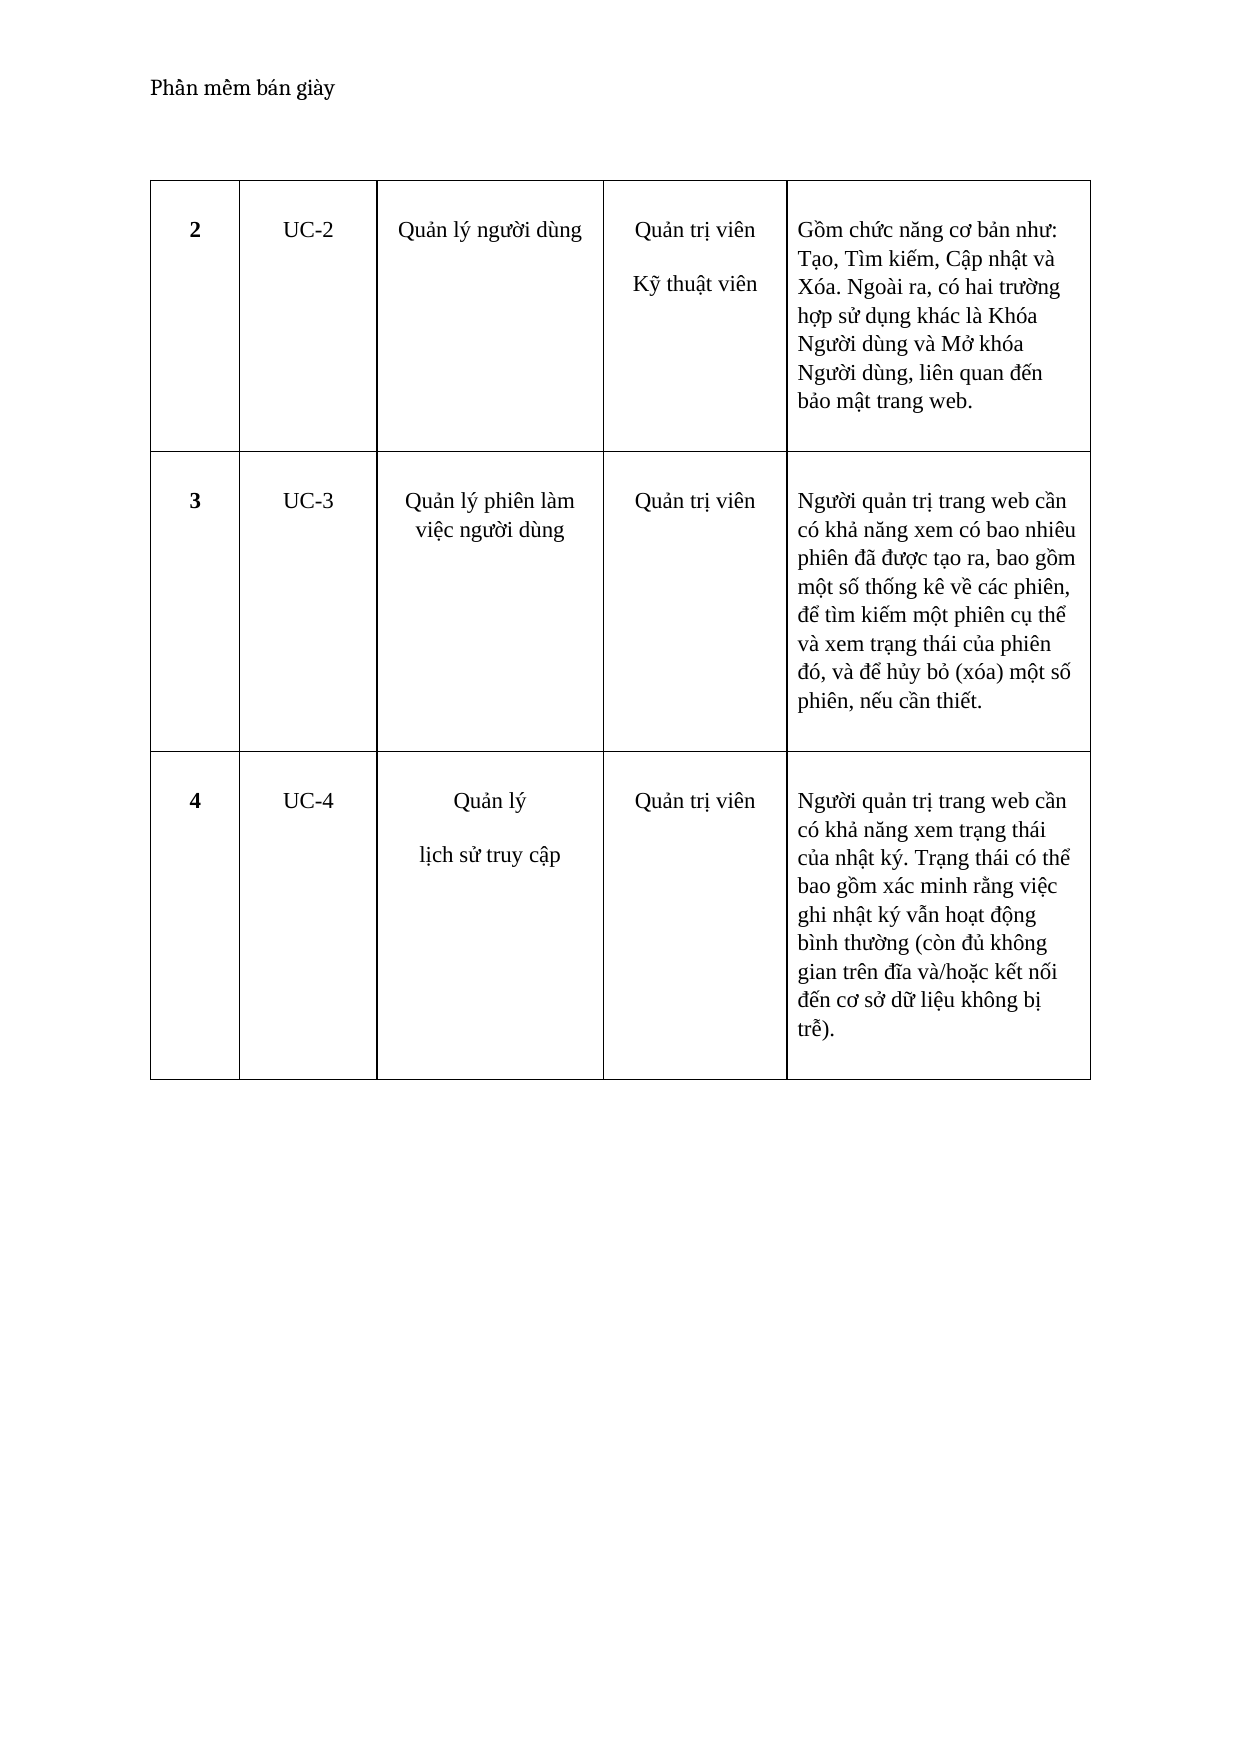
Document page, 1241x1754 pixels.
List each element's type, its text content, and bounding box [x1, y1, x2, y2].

table_cell Quản lý phiên làm việc người dùng [378, 452, 603, 751]
table_cell 3 [151, 452, 239, 751]
table_cell Quản trị viên [604, 752, 786, 1078]
table_cell UC-2 [240, 181, 376, 451]
table_cell Quản lý người dùng [378, 181, 603, 451]
table_cell Quản trị viên Kỹ thuật viên [604, 181, 786, 451]
table_cell UC-3 [240, 452, 376, 751]
table_cell Gồm chức năng cơ bản như: Tạo, Tìm kiếm, Cập nhật và Xóa. Ngoài ra, có hai trường hợp sử dụng khác là Khóa Người dùng và Mở khóa Người dùng, liên quan đến bảo mật trang web. [788, 181, 1090, 451]
table_cell Quản lý lịch sử truy cập [378, 752, 603, 1078]
table_cell 4 [151, 752, 239, 1078]
table_cell Người quản trị trang web cần có khả năng xem trạng thái của nhật ký. Trạng thái có thể bao gồm xác minh rằng việc ghi nhật ký vẫn hoạt động bình thường (còn đủ không gian trên đĩa và/hoặc kết nối đến cơ sở dữ liệu không bị trễ). [788, 752, 1090, 1078]
table_cell 2 [151, 181, 239, 451]
table_cell UC-4 [240, 752, 376, 1078]
table_cell Quản trị viên [604, 452, 786, 751]
table_cell Người quản trị trang web cần có khả năng xem có bao nhiêu phiên đã được tạo ra, bao gồm một số thống kê về các phiên, để tìm kiếm một phiên cụ thể và xem trạng thái của phiên đó, và để hủy bỏ (xóa) một số phiên, nếu cần thiết. [788, 452, 1090, 751]
